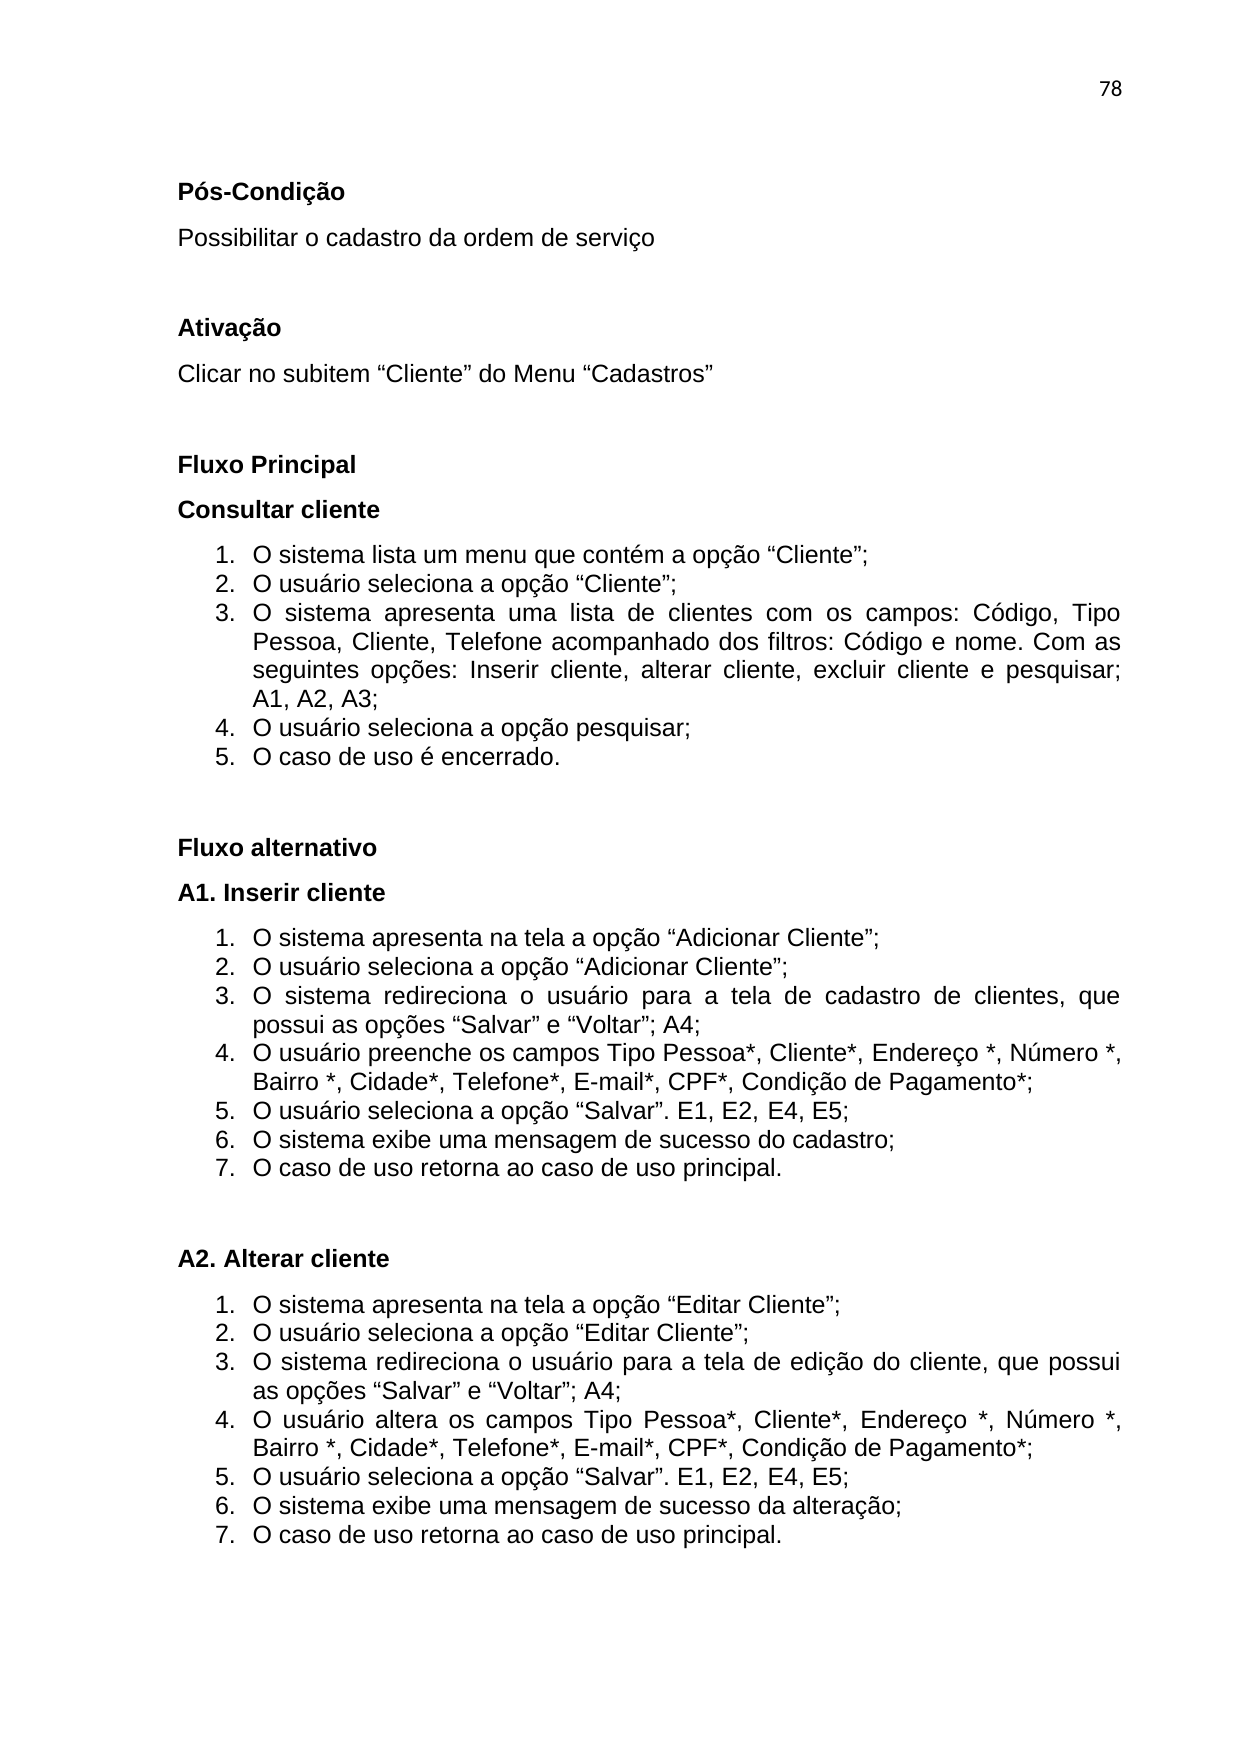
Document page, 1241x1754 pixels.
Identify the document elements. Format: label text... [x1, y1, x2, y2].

list O usuário seleciona a opção “Cliente”; [215, 569, 1122, 598]
list O sistema lista um menu que contém a opção “Cliente”; [215, 541, 1122, 569]
list O usuário seleciona a opção “Editar Cliente”; [215, 1318, 1122, 1347]
text A2. Alterar cliente [177, 1244, 1122, 1273]
list O sistema redireciona o usuário para a tela de cadastro de clientes, que possui as opções “Salvar” e “Voltar”; A4; [215, 981, 1122, 1038]
list O usuário seleciona a opção “Adicionar Cliente”; [215, 952, 1122, 981]
list O caso de uso retorna ao caso de uso principal. [215, 1153, 1122, 1182]
list O usuário preenche os campos Tipo Pessoa*, Cliente*, Endereço *, Número *, Bairro *, Cidade*, Telefone*, E-mail*, CPF*, Condição de Pagamento*; [215, 1038, 1122, 1096]
list O sistema redireciona o usuário para a tela de edição do cliente, que possui as opções “Salvar” e “Voltar”; A4; [215, 1347, 1122, 1405]
list O sistema exibe uma mensagem de sucesso do cadastro; [215, 1125, 1122, 1153]
text A1. Inserir cliente [177, 878, 1122, 907]
list O sistema apresenta na tela a opção “Editar Cliente”; [215, 1290, 1122, 1318]
text Fluxo alternativo [177, 833, 1122, 861]
list O usuário seleciona a opção “Salvar”. E1, E2, E4, E5; [215, 1462, 1122, 1491]
text Clicar no subitem “Cliente” do Menu “Cadastros” [177, 359, 1122, 388]
list O usuário altera os campos Tipo Pessoa*, Cliente*, Endereço *, Número *, Bairro *, Cidade*, Telefone*, E-mail*, CPF*, Condição de Pagamento*; [215, 1405, 1122, 1462]
list O sistema apresenta na tela a opção “Adicionar Cliente”; [215, 923, 1122, 952]
text Possibilitar o cadastro da ordem de serviço [177, 223, 1122, 251]
text Pós-Condição [177, 177, 1122, 206]
list O caso de uso é encerrado. [215, 742, 1122, 771]
list O caso de uso retorna ao caso de uso principal. [215, 1520, 1122, 1548]
list O usuário seleciona a opção “Salvar”. E1, E2, E4, E5; [215, 1096, 1122, 1125]
list O sistema exibe uma mensagem de sucesso da alteração; [215, 1491, 1122, 1520]
list O sistema apresenta uma lista de clientes com os campos: Código, Tipo Pessoa, Cliente, Telefone acompanhado dos filtros: Código e nome. Com as seguintes opções: Inserir cliente, alterar cliente, excluir cliente e pesquisar; A1, A2, A3; [215, 598, 1122, 713]
text Consultar cliente [177, 495, 1122, 524]
text Fluxo Principal [177, 450, 1122, 478]
list O usuário seleciona a opção pesquisar; [215, 713, 1122, 742]
text Ativação [177, 313, 1122, 342]
